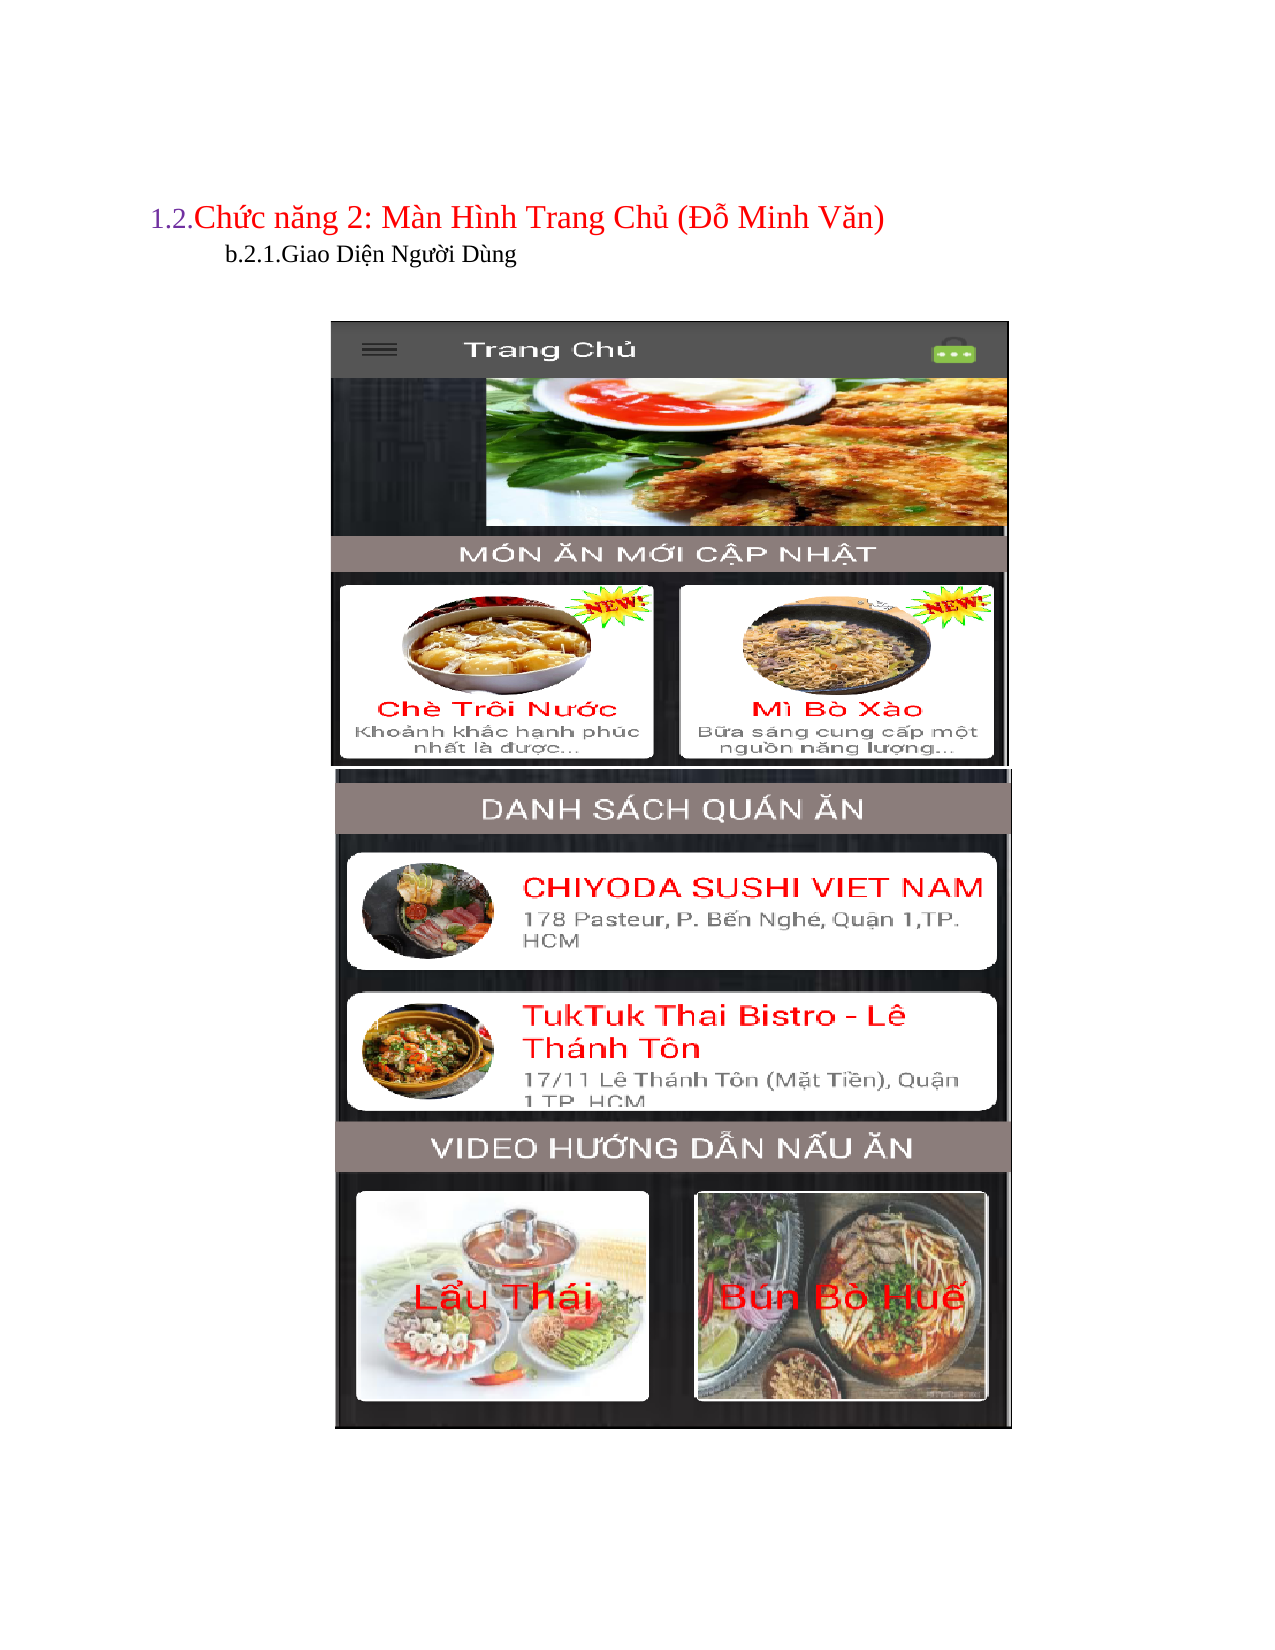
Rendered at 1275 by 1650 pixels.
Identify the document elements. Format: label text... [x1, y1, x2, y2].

text b.2.1.Giao Diện Người Dùng [225, 239, 1125, 268]
picture [330, 321, 1016, 1431]
subtitle 1.2.Chức năng 2: Màn Hình Trang Chủ (Đỗ Minh Văn) [150, 198, 1125, 236]
